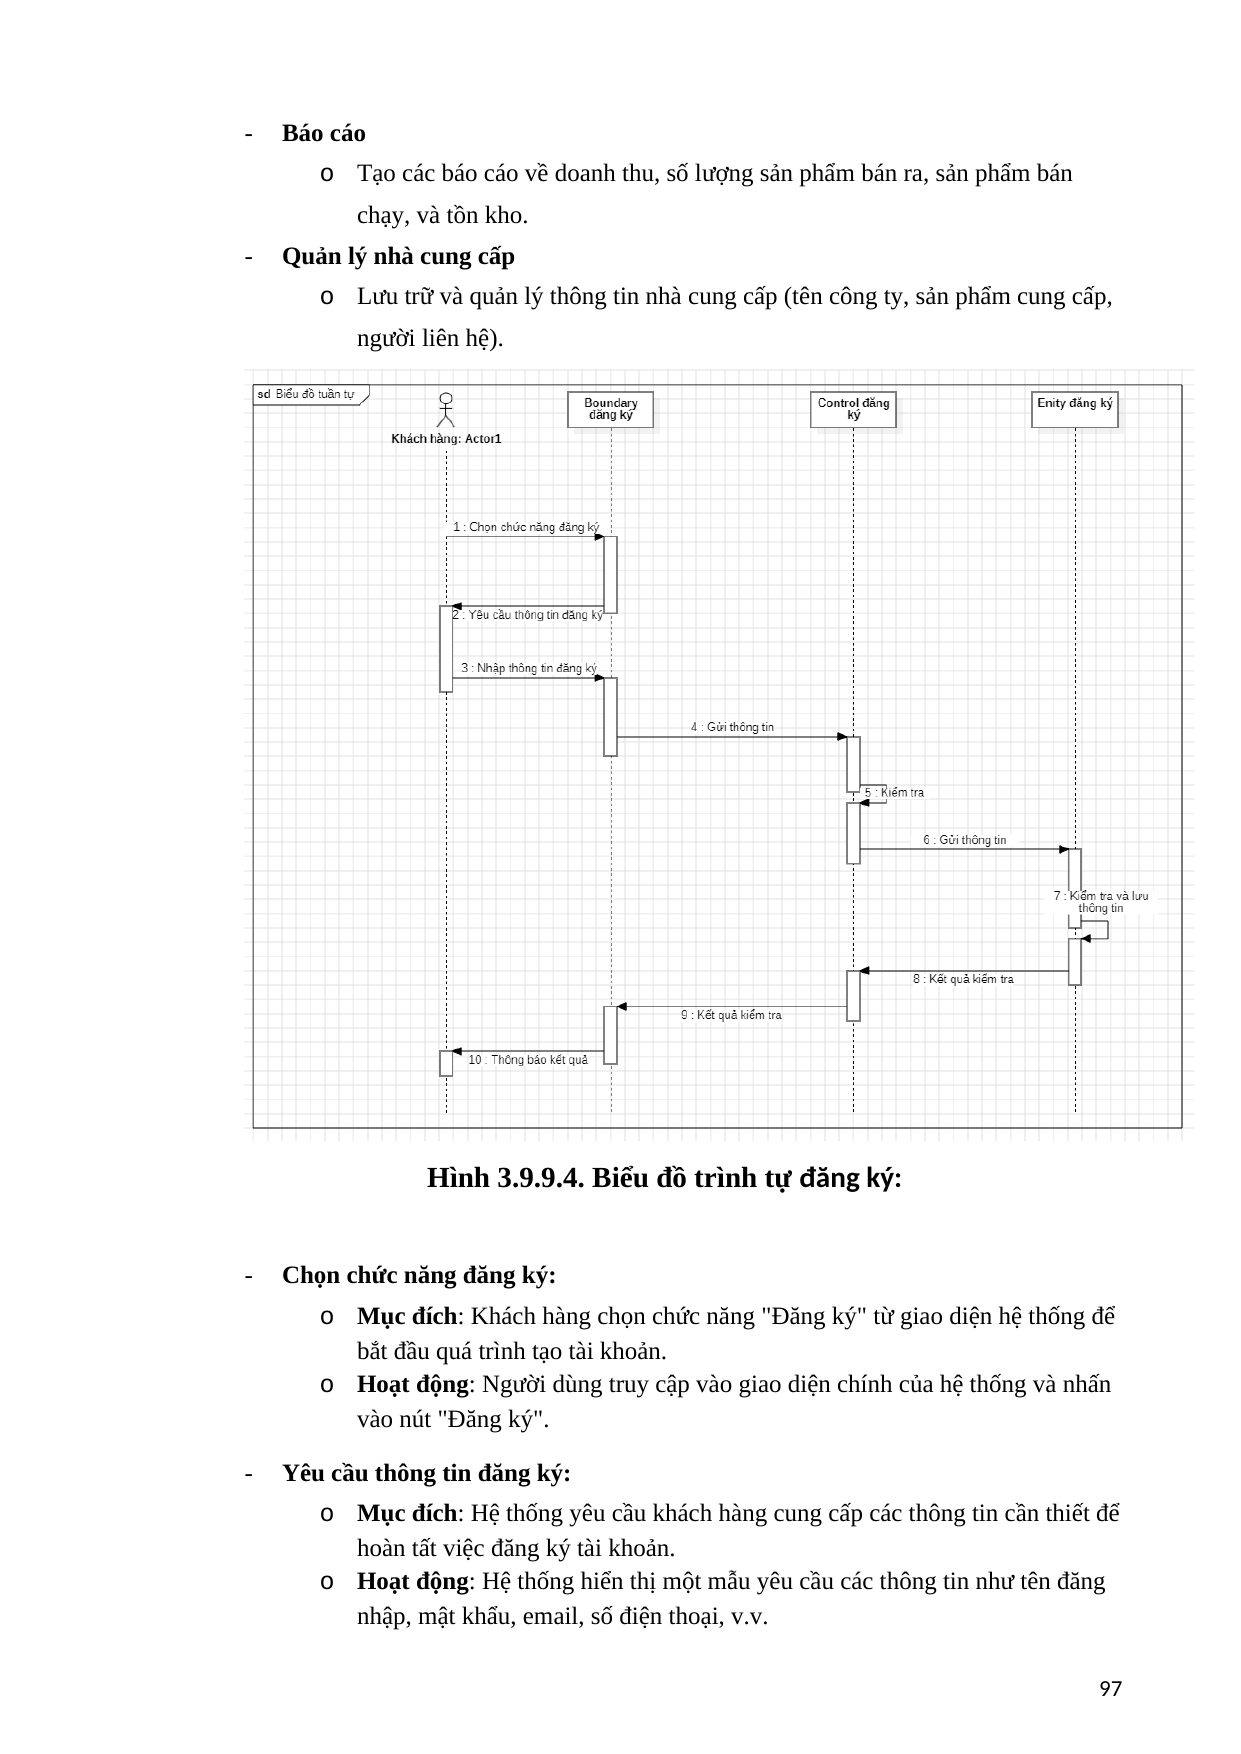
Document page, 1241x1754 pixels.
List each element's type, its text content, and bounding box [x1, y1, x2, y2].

list Chọn chức năng đăng ký: [244, 1261, 1122, 1289]
picture [244, 369, 1195, 1141]
list Quản lý nhà cung cấp [244, 241, 1122, 269]
text Hình 3.9.9.4. Biểu đồ trình tự đăng ký: [207, 1159, 1122, 1195]
list Mục đích: Hệ thống yêu cầu khách hàng cung cấp các thông tin cần thiết để hoàn tất việc đăng ký tài khoản. [319, 1498, 1122, 1562]
list Yêu cầu thông tin đăng ký: [244, 1458, 1122, 1487]
list Lưu trữ và quản lý thông tin nhà cung cấp (tên công ty, sản phẩm cung cấp, người liên hệ). [319, 281, 1122, 352]
list Tạo các báo cáo về doanh thu, số lượng sản phẩm bán ra, sản phẩm bán chạy, và tồn kho. [319, 158, 1122, 229]
list Hoạt động: Người dùng truy cập vào giao diện chính của hệ thống và nhấn vào nút "Đăng ký". [319, 1369, 1122, 1433]
list Báo cáo [244, 118, 1122, 147]
list Hoạt động: Hệ thống hiển thị một mẫu yêu cầu các thông tin như tên đăng nhập, mật khẩu, email, số điện thoại, v.v. [319, 1566, 1122, 1630]
list Mục đích: Khách hàng chọn chức năng "Đăng ký" từ giao diện hệ thống để bắt đầu quá trình tạo tài khoản. [319, 1301, 1122, 1365]
